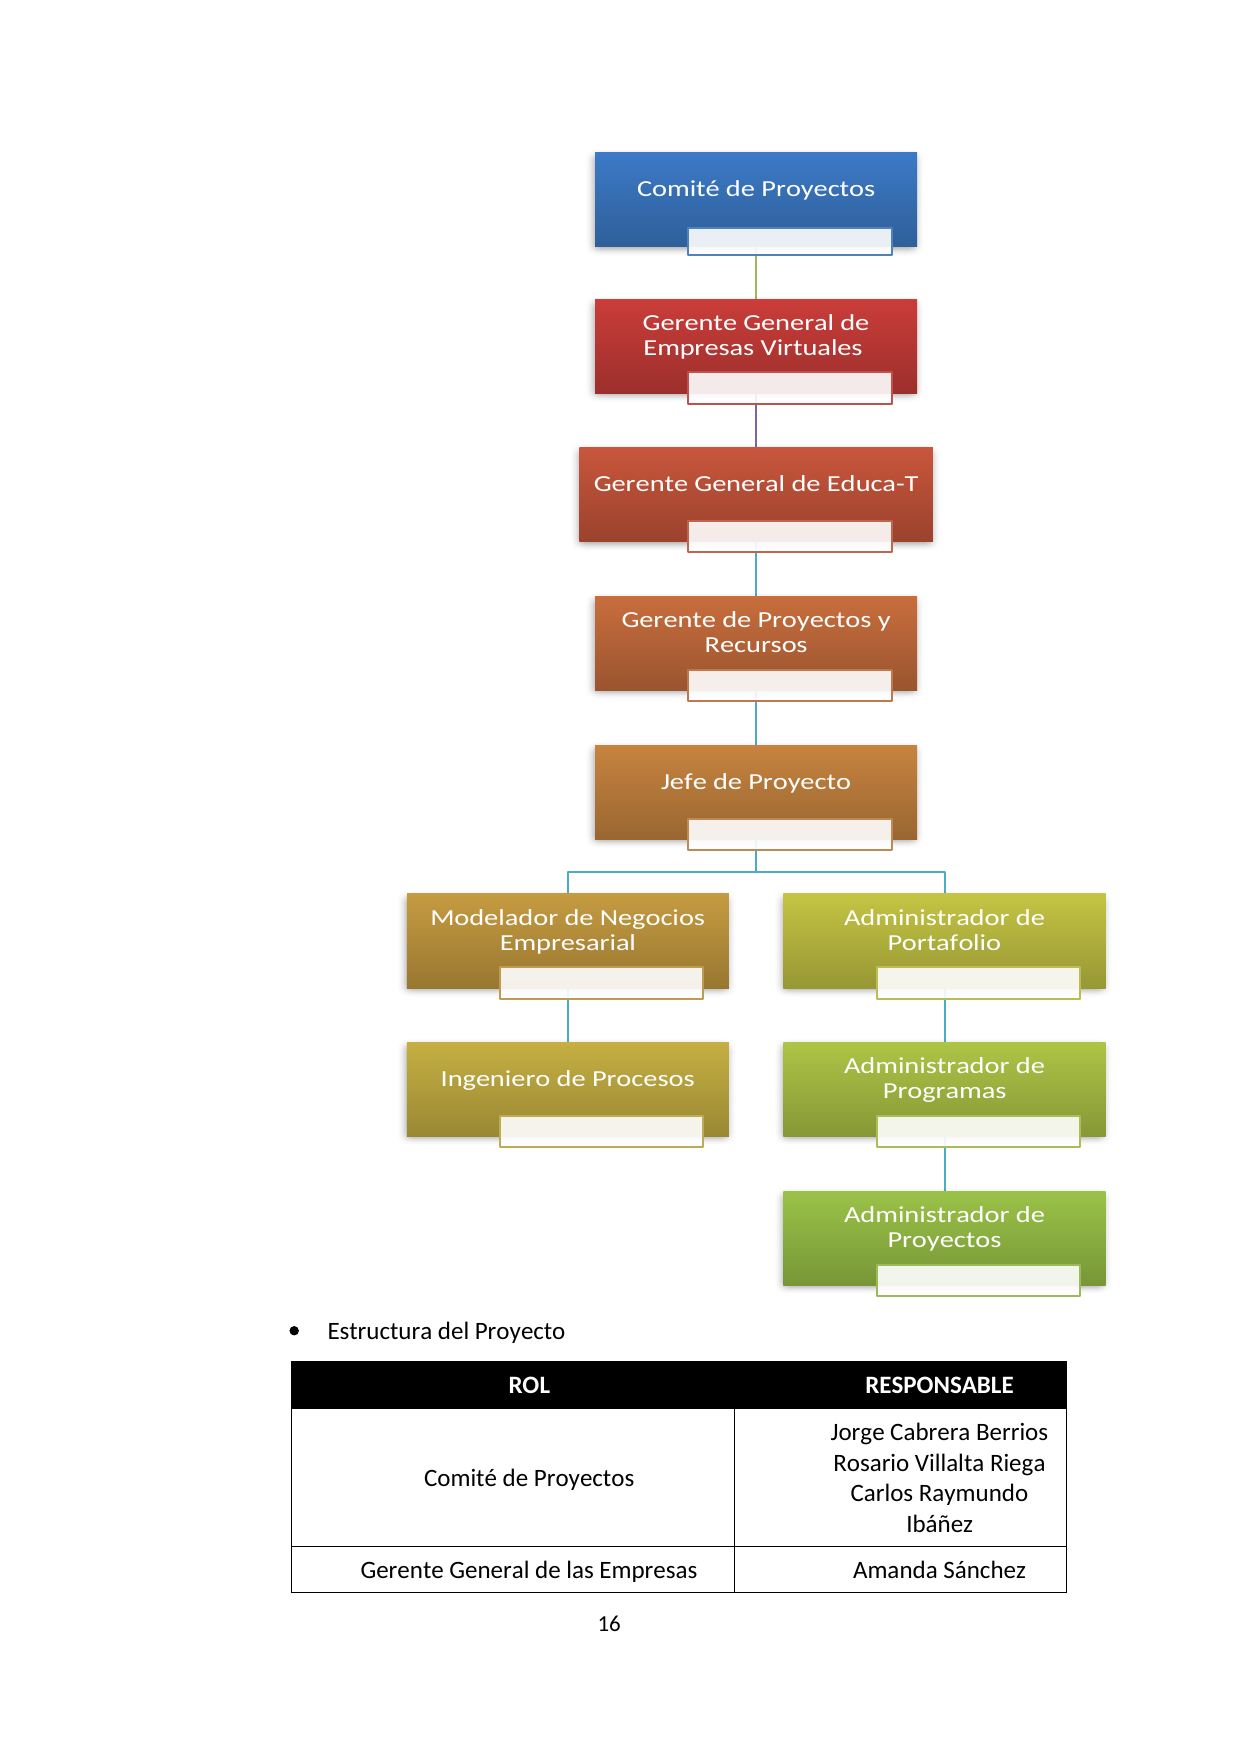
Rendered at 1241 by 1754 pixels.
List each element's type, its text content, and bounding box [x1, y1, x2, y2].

table_cell Comité de Proyectos [292, 1409, 734, 1546]
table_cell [292, 1547, 734, 1592]
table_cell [735, 1547, 1066, 1592]
list Estructura del Proyecto [290, 1315, 1063, 1346]
table_cell Jorge Cabrera Berrios Rosario Villalta Riega Carlos Raymundo Ibáñez [735, 1409, 1066, 1546]
table_header ROL [292, 1362, 734, 1408]
table_header RESPONSABLE [735, 1362, 1066, 1408]
